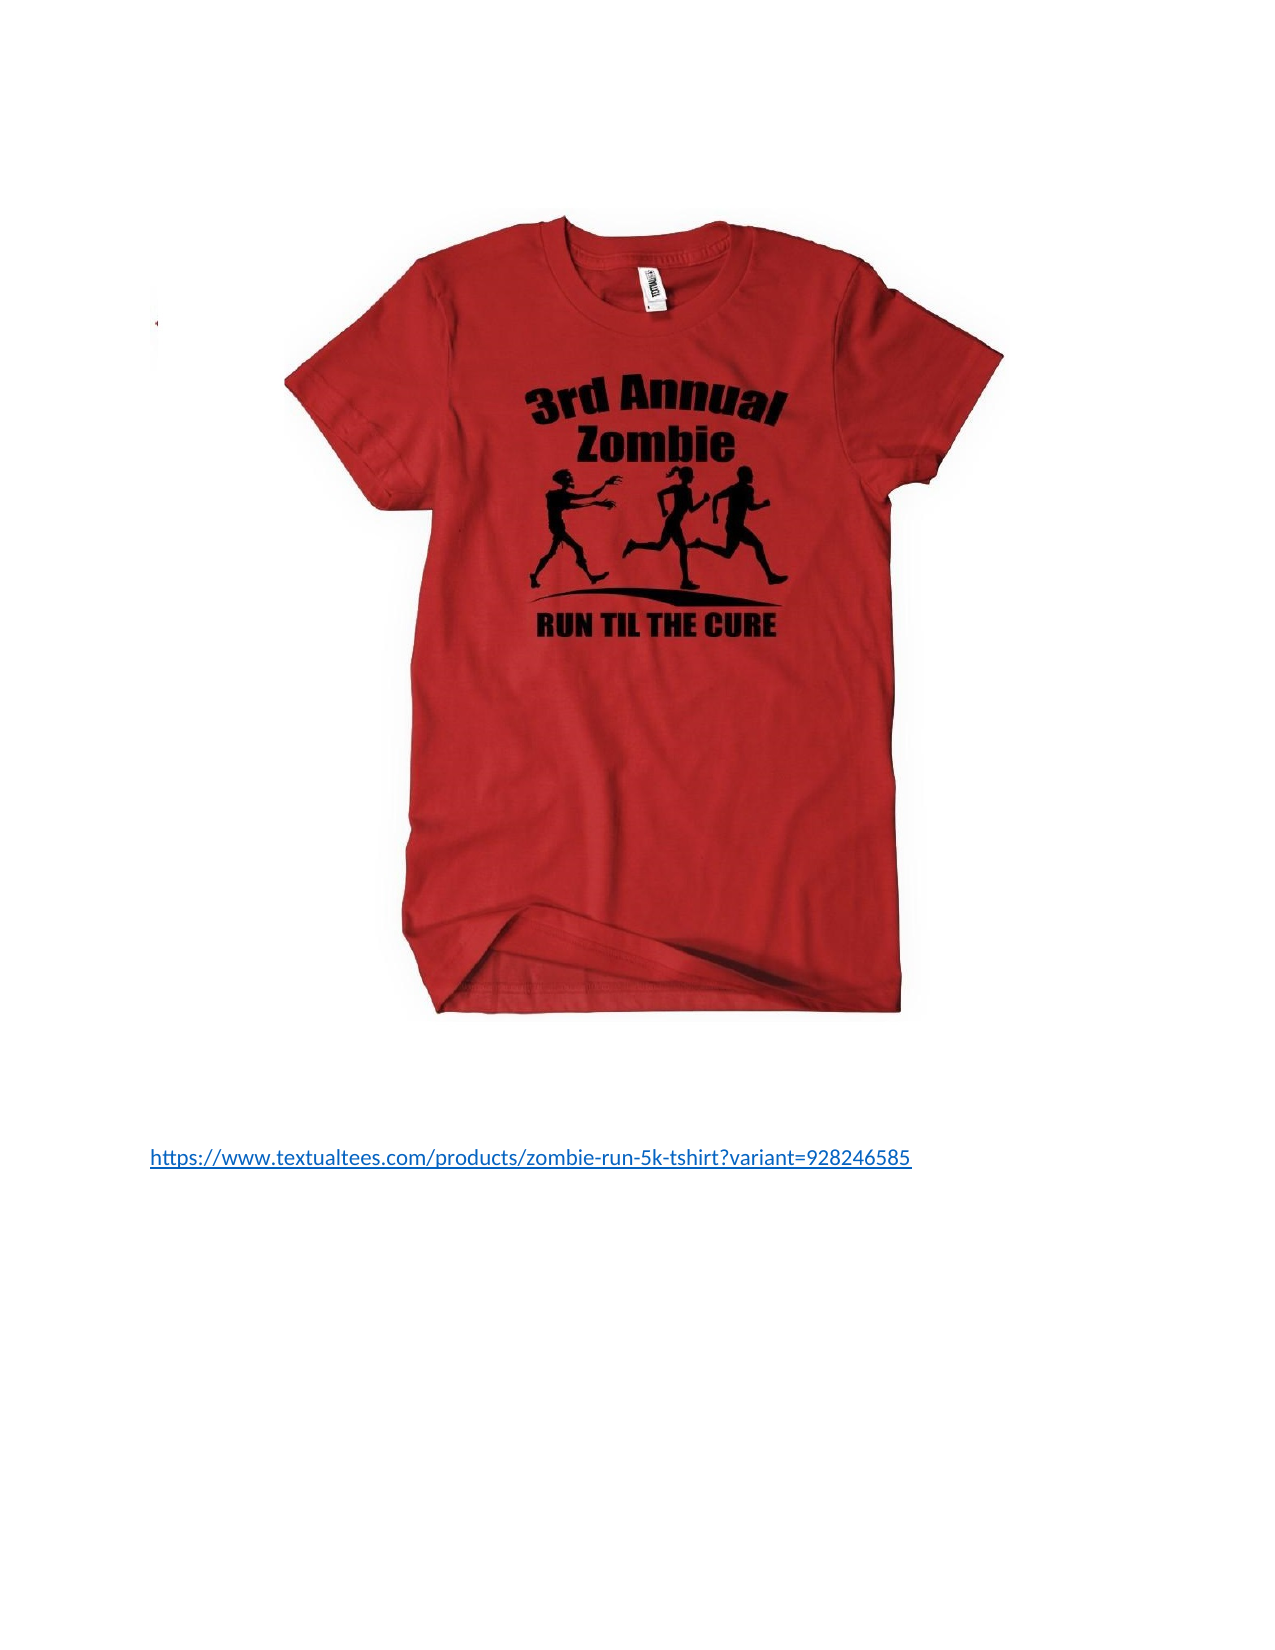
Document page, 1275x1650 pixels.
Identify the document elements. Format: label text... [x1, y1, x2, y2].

text https://www.textualtees.com/products/zombie-run-5k-tshirt?variant=928246585 [150, 1143, 1125, 1171]
picture [150, 150, 1125, 1125]
